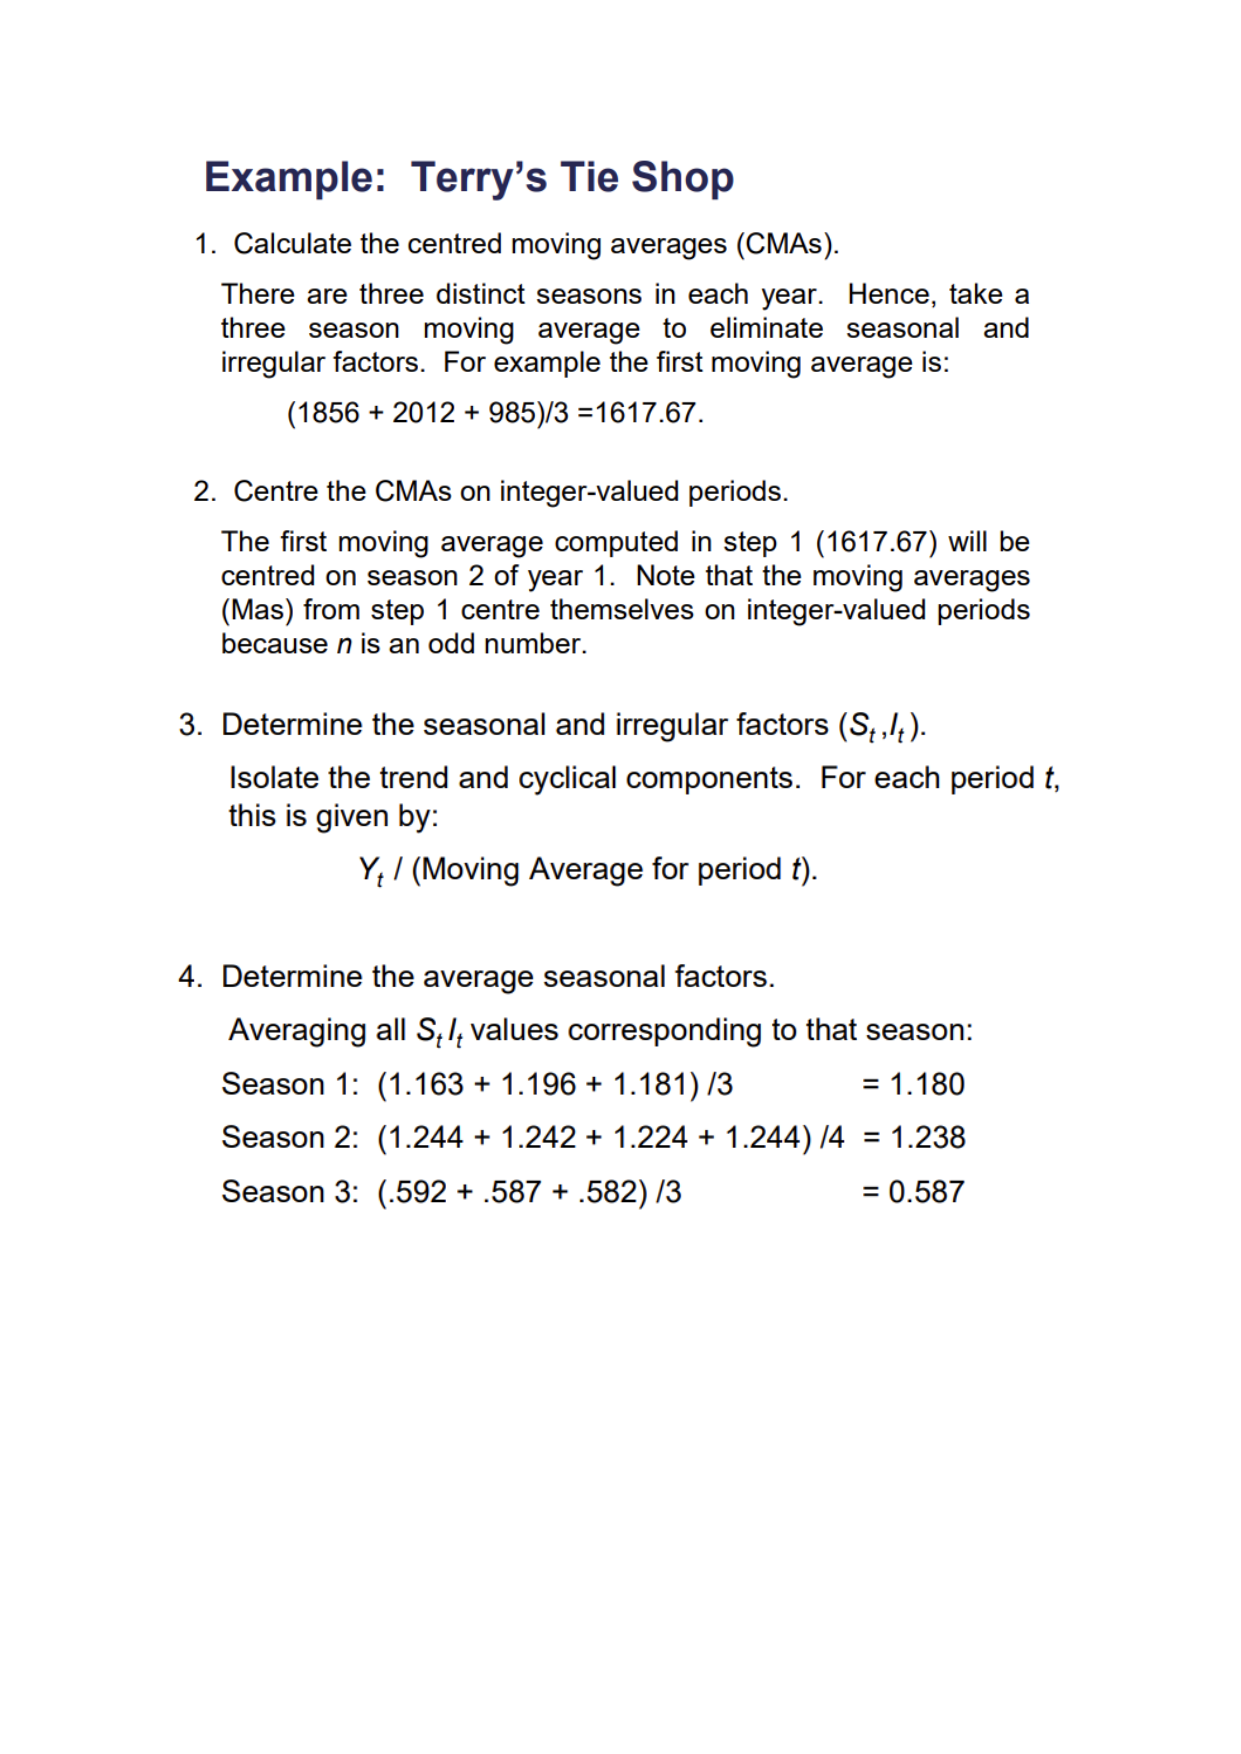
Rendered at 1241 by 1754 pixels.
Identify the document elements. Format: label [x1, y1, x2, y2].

picture [150, 692, 1091, 1215]
picture [150, 150, 1091, 691]
